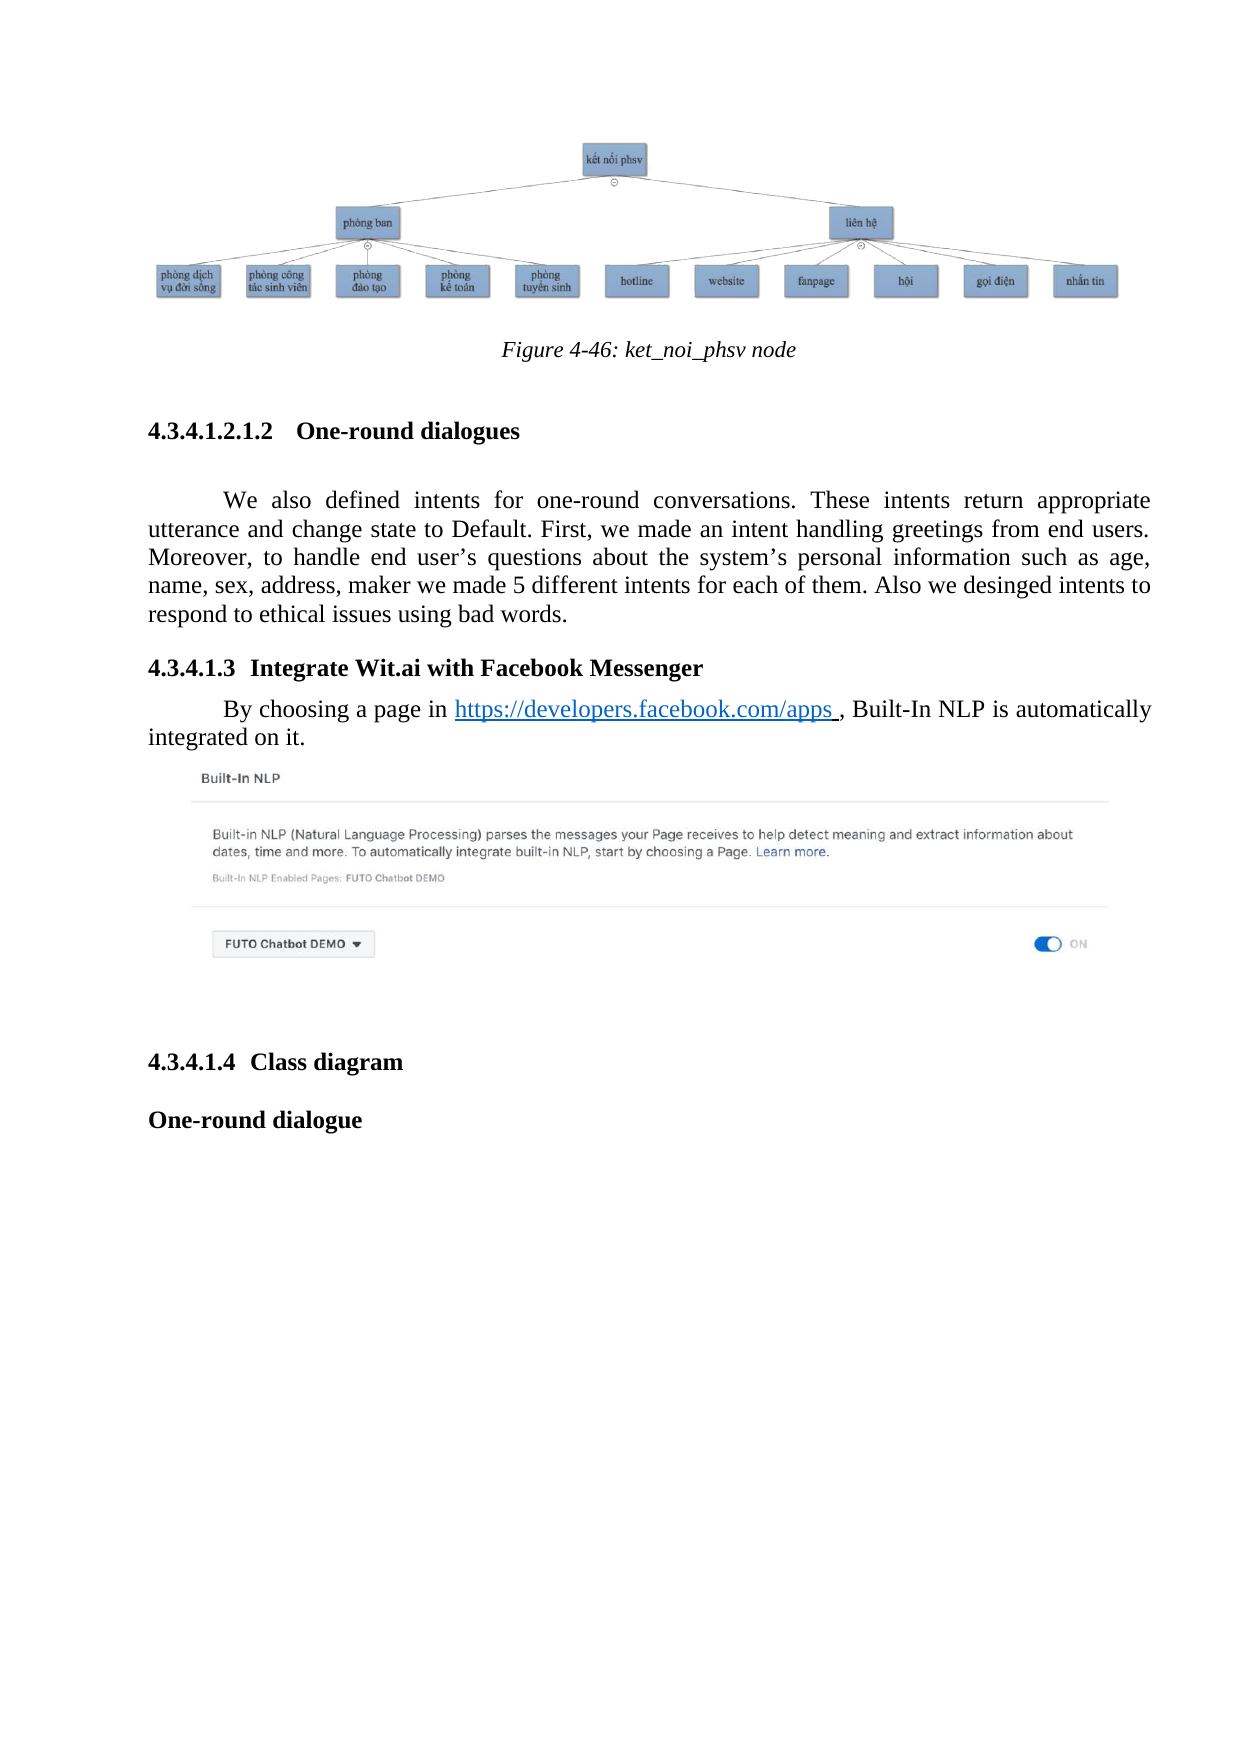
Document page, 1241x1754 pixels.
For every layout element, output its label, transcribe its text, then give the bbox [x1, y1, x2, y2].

text Figure 4-46: ket_noi_phsv node [148, 336, 1152, 362]
text 4.3.4.1.3 Integrate Wit.ai with Facebook Messenger [148, 653, 1152, 682]
text 4.3.4.1.2.1.2 One-round dialogues [148, 416, 1152, 444]
text We also defined intents for one-round conversations. These intents return appropriate utterance and change state to Default. First, we made an intent handling greetings from end users. Moreover, to handle end user’s questions about the system’s personal information such as age, name, sex, address, maker we made 5 different intents for each of them. Also we desinged intents to respond to ethical issues using bad words. [148, 486, 1152, 627]
text By choosing a page in https://developers.facebook.com/apps , Built-In NLP is automatically integrated on it. [148, 695, 1152, 751]
text One-round dialogue [148, 1105, 1152, 1134]
text 4.3.4.1.4 Class diagram [148, 1047, 1152, 1076]
picture [147, 132, 1126, 305]
picture [191, 764, 1109, 980]
